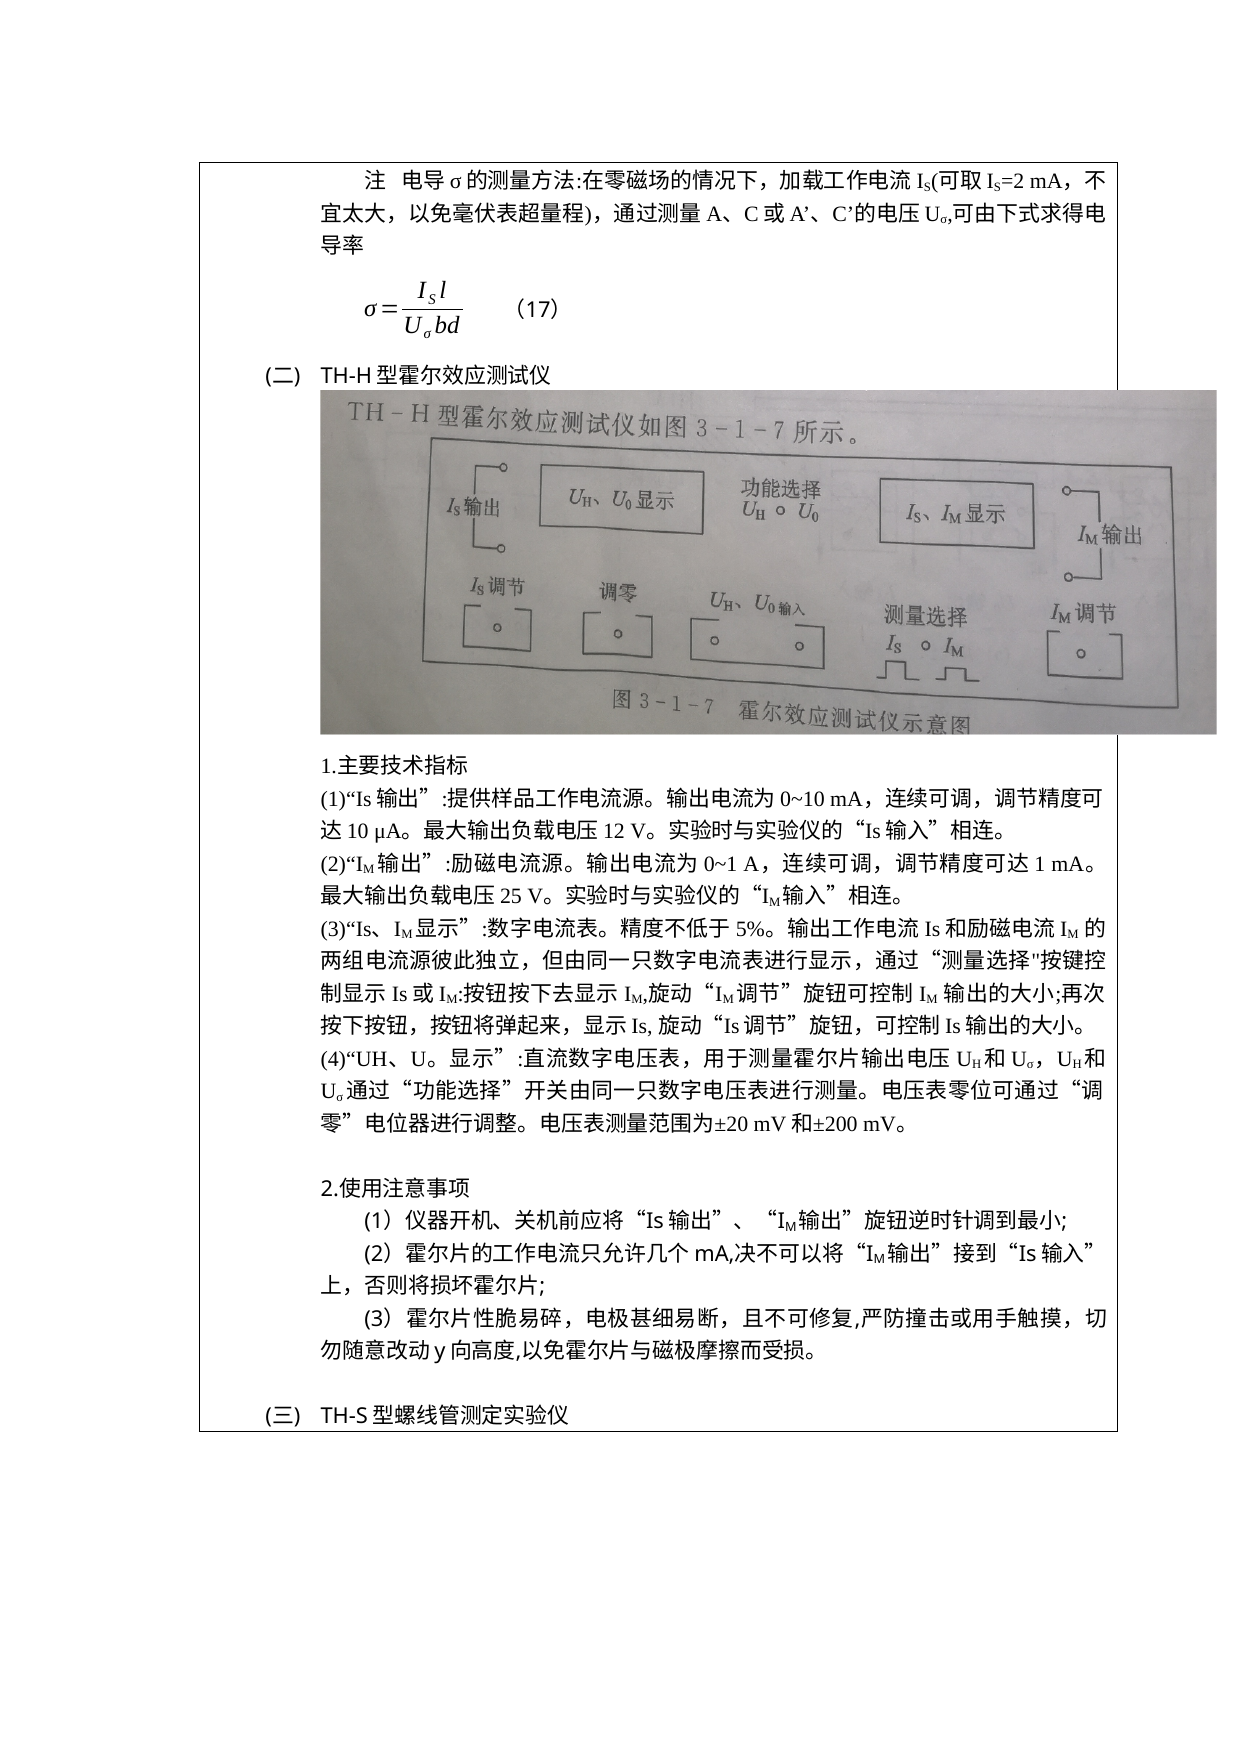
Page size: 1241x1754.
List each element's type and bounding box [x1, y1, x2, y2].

table_cell [200, 163, 1117, 1431]
picture [320, 390, 1217, 735]
